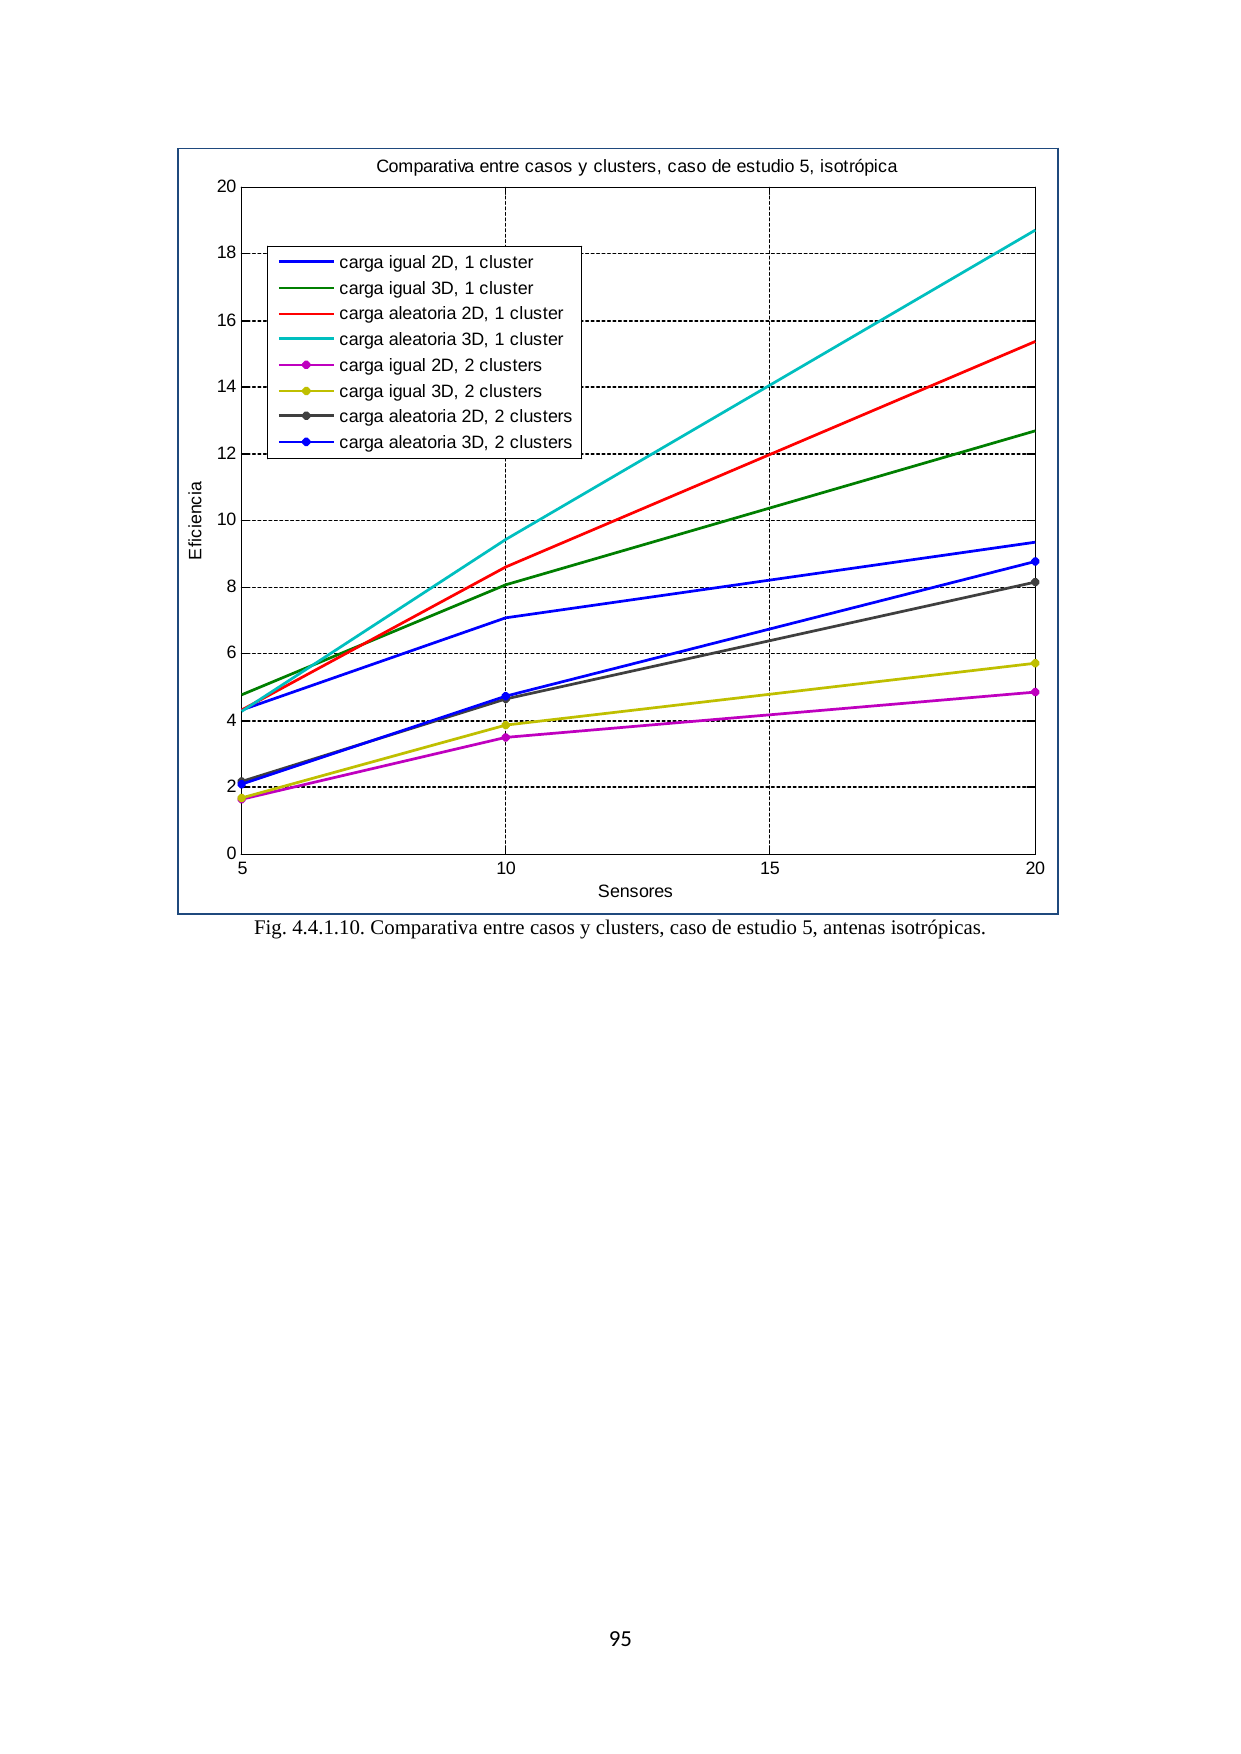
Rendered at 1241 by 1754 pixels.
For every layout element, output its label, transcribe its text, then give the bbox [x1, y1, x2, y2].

text Fig. 4.4.1.10. Comparativa entre casos y clusters, caso de estudio 5, antenas isotrópicas. [177, 915, 1063, 939]
